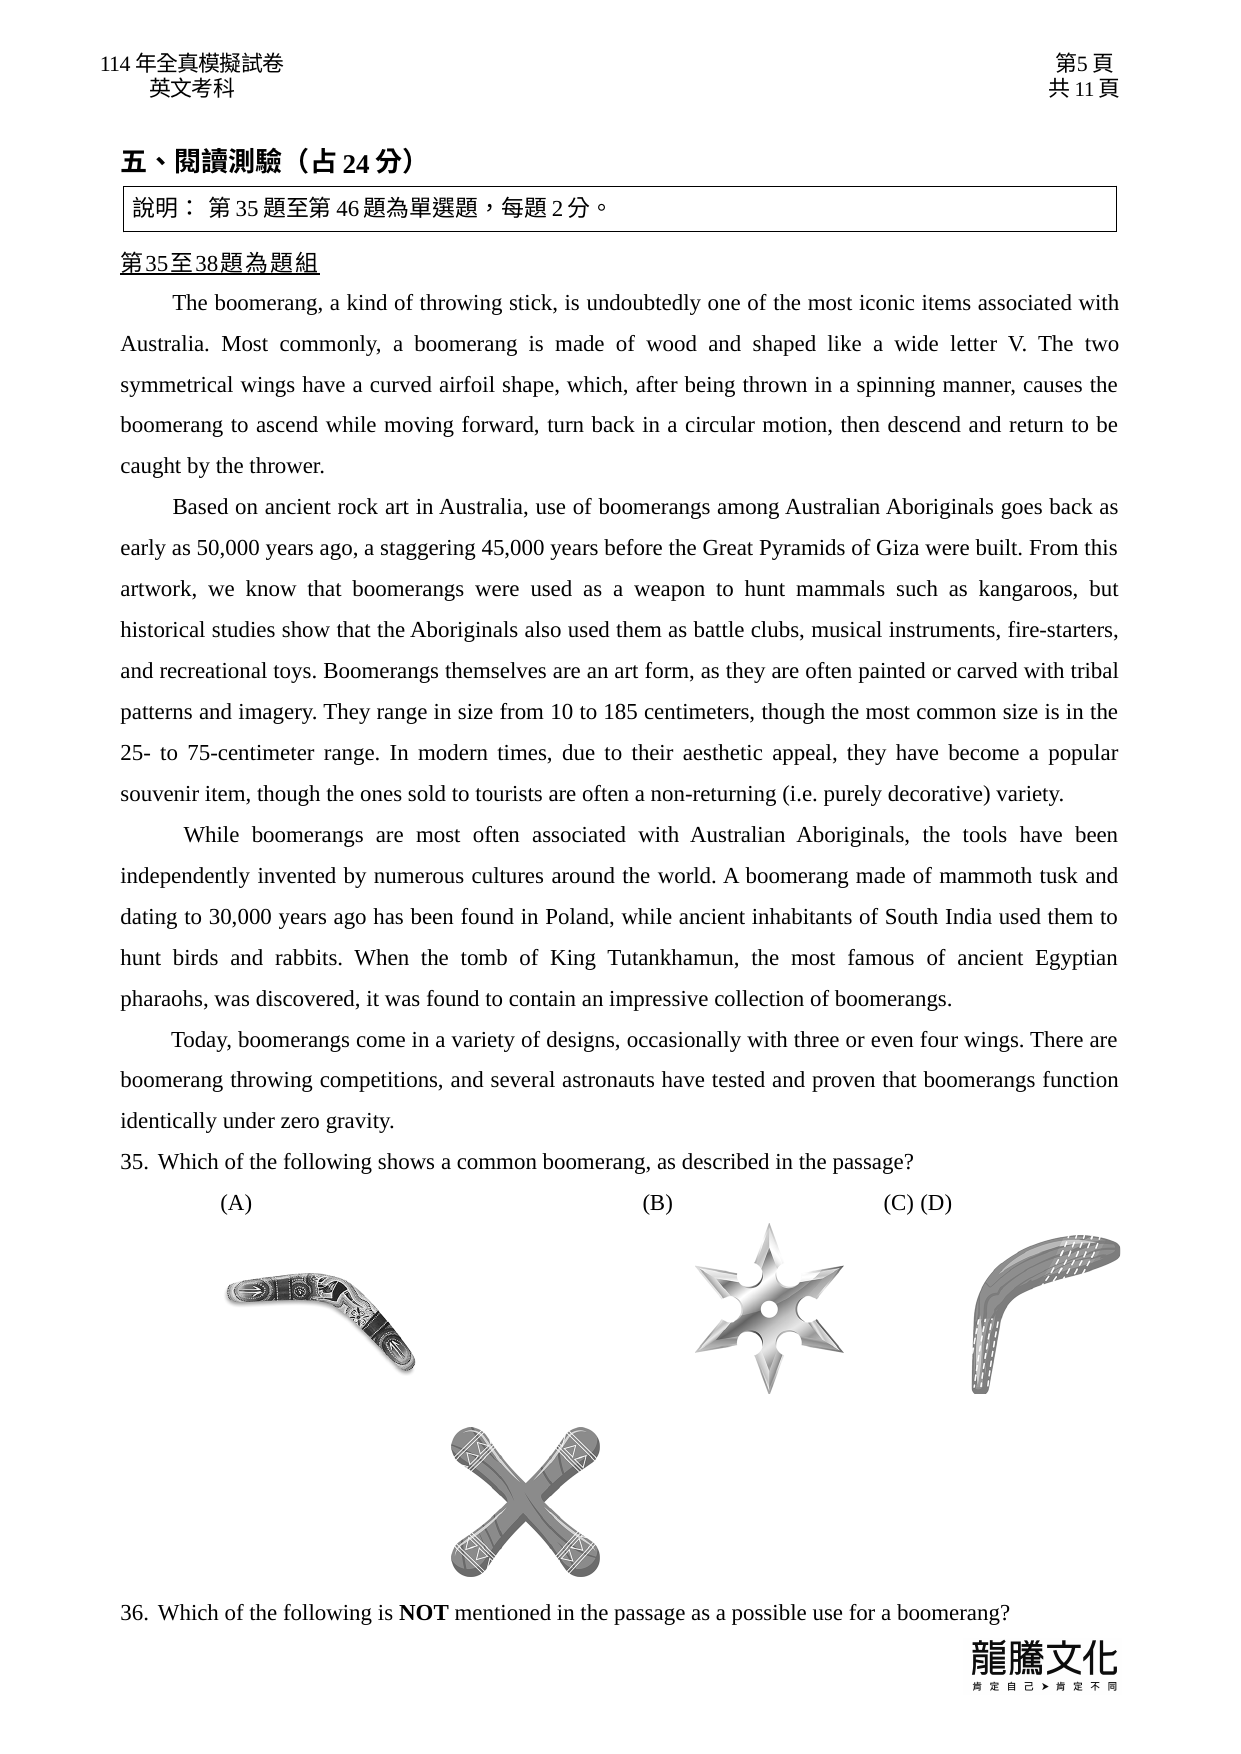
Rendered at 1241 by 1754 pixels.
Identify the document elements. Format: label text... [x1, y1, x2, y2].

text 五、閱讀測驗（占24分） [120, 140, 1120, 179]
text Based on ancient rock art in Australia, use of boomerangs among Australian Aboriginals goes back as early as 50,000 years ago, a staggering 45,000 years before the Great Pyramids of Giza were built. From this artwork, we know that boomerangs were used as a weapon to hunt mammals such as kangaroos, but historical studies show that the Aboriginals also used them as battle clubs, musical instruments, fire-starters, and recreational toys. Boomerangs themselves are an art form, as they are often painted or carved with tribal patterns and imagery. They range in size from 10 to 185 centimeters, though the most common size is in the 25- to 75-centimeter range. In modern times, due to their aesthetic appeal, they have become a popular souvenir item, though the ones sold to tourists are often a non-returning (i.e. purely decorative) variety. [120, 486, 1120, 814]
text 36. Which of the following is NOT mentioned in the passage as a possible use for a boomerang? [120, 1591, 1120, 1632]
text 說明： 第35題至第46題為單選題，每題2分。 [124, 187, 1116, 231]
picture [962, 1638, 1123, 1695]
text (A) (B) (C) (D) [195, 1182, 1120, 1223]
text Today, boomerangs come in a variety of designs, occasionally with three or even four wings. There are boomerang throwing competitions, and several astronauts have tested and proven that boomerangs function identically under zero gravity. [120, 1018, 1120, 1141]
text 第35至38題為題組 [120, 241, 1120, 281]
text The boomerang, a kind of throwing stick, is undoubtedly one of the most iconic items associated with Australia. Most commonly, a boomerang is made of wood and shaped like a wide letter V. The two symmetrical wings have a curved airfoil shape, which, after being thrown in a spinning manner, causes the boomerang to ascend while moving forward, turn back in a circular motion, then descend and return to be caught by the thrower. [120, 281, 1120, 486]
text While boomerangs are most often associated with Australian Aboriginals, the tools have been independently invented by numerous cultures around the world. A boomerang made of mammoth tusk and dating to 30,000 years ago has been found in Poland, while ancient inhabitants of South India used them to hunt birds and rabbits. When the tomb of King Tutankhamun, the most famous of ancient Egyptian pharaohs, was discovered, it was found to contain an impressive collection of boomerangs. [120, 814, 1120, 1018]
text 35. Which of the following shows a common boomerang, as described in the passage? [120, 1141, 1120, 1182]
